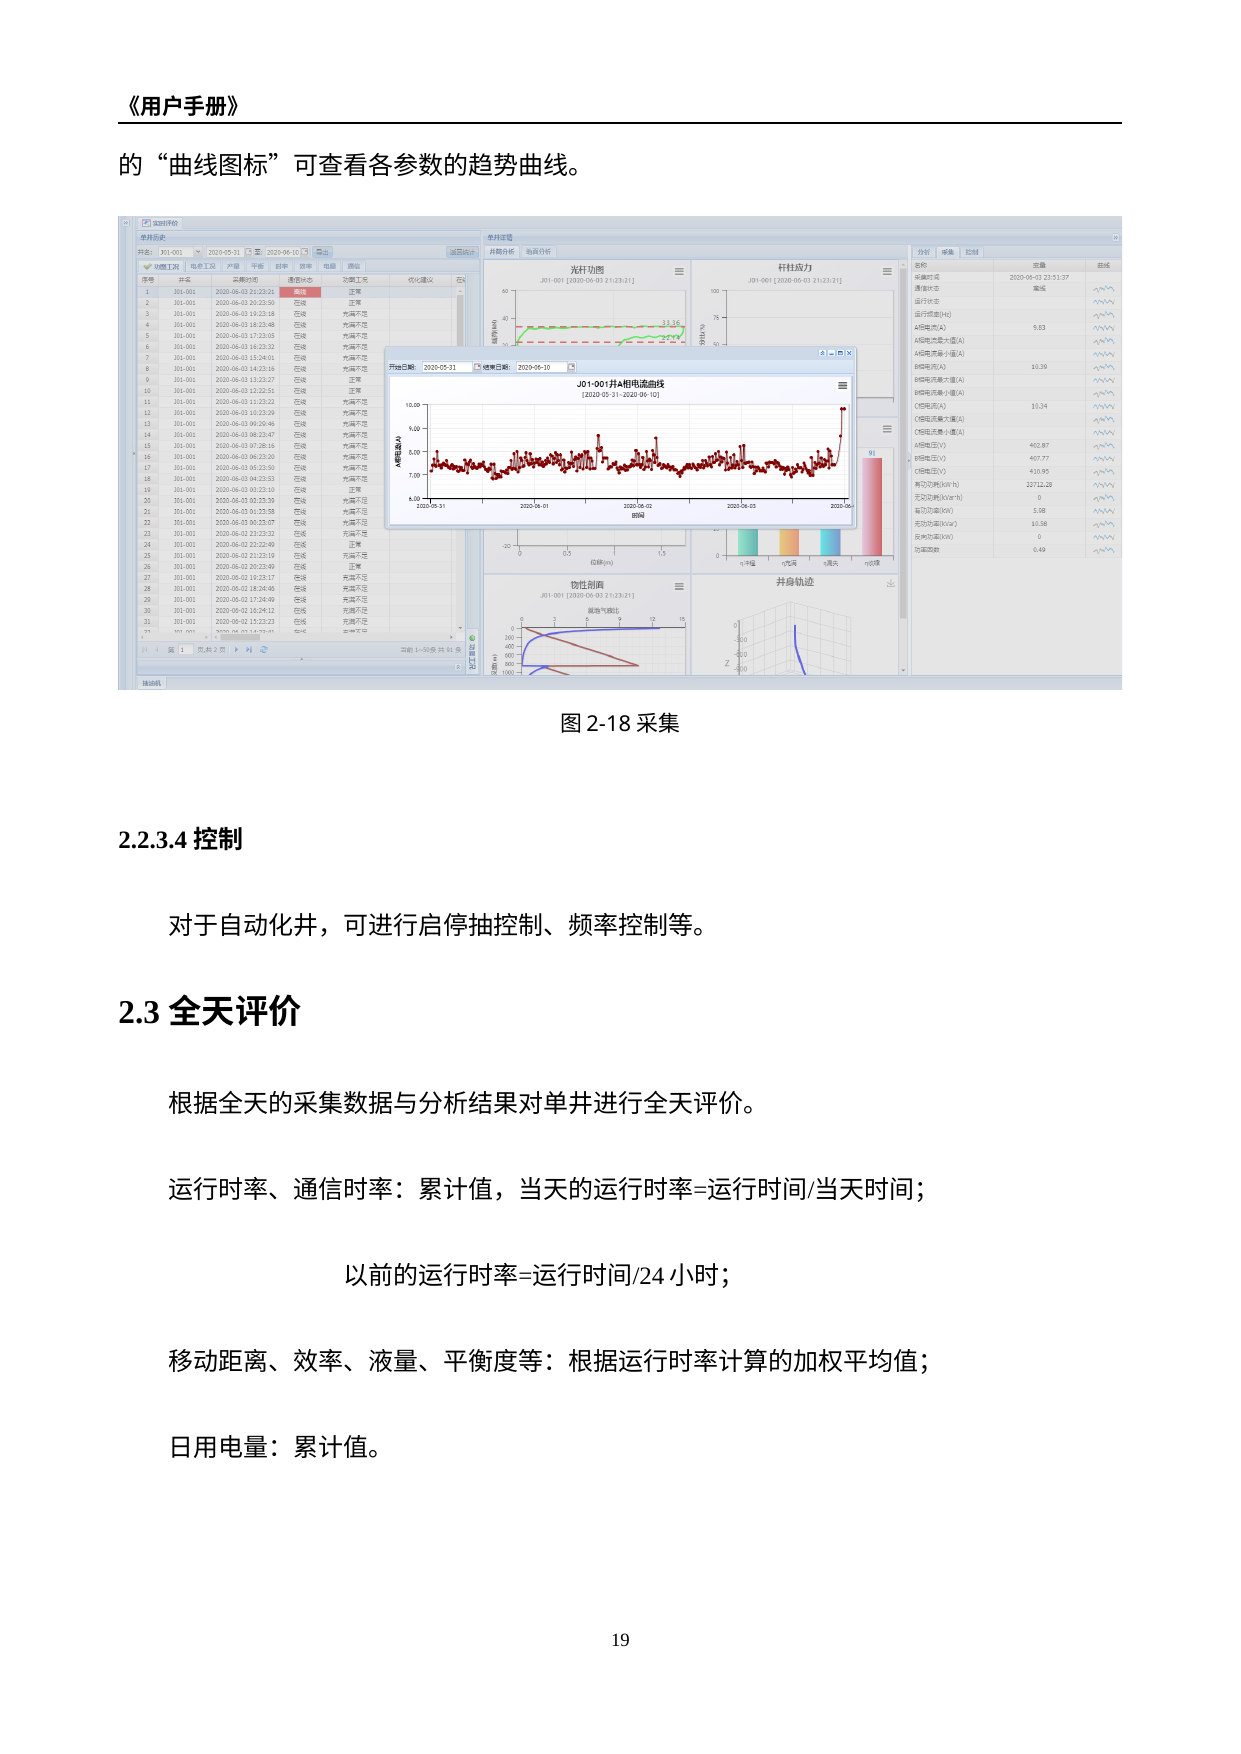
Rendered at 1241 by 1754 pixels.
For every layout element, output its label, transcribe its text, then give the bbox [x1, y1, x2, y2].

text 图2-18 采集 [118, 705, 1122, 739]
subtitle 2.2.3.4 控制 [118, 803, 1122, 871]
text 以前的运行时率=运行时间/24小时； [118, 1239, 1122, 1307]
text 运行时率、通信时率：累计值，当天的运行时率=运行时间/当天时间； [118, 1153, 1122, 1221]
text 根据全天的采集数据与分析结果对单井进行全天评价。 [118, 1067, 1122, 1135]
picture [118, 216, 1123, 690]
text 移动距离、效率、液量、平衡度等：根据运行时率计算的加权平均值； [118, 1326, 1122, 1393]
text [118, 129, 1122, 197]
text 对于自动化井，可进行启停抽控制、频率控制等。 [118, 889, 1122, 957]
subtitle 2.3 全天评价 [118, 975, 1122, 1043]
text 日用电量：累计值。 [118, 1412, 1122, 1479]
